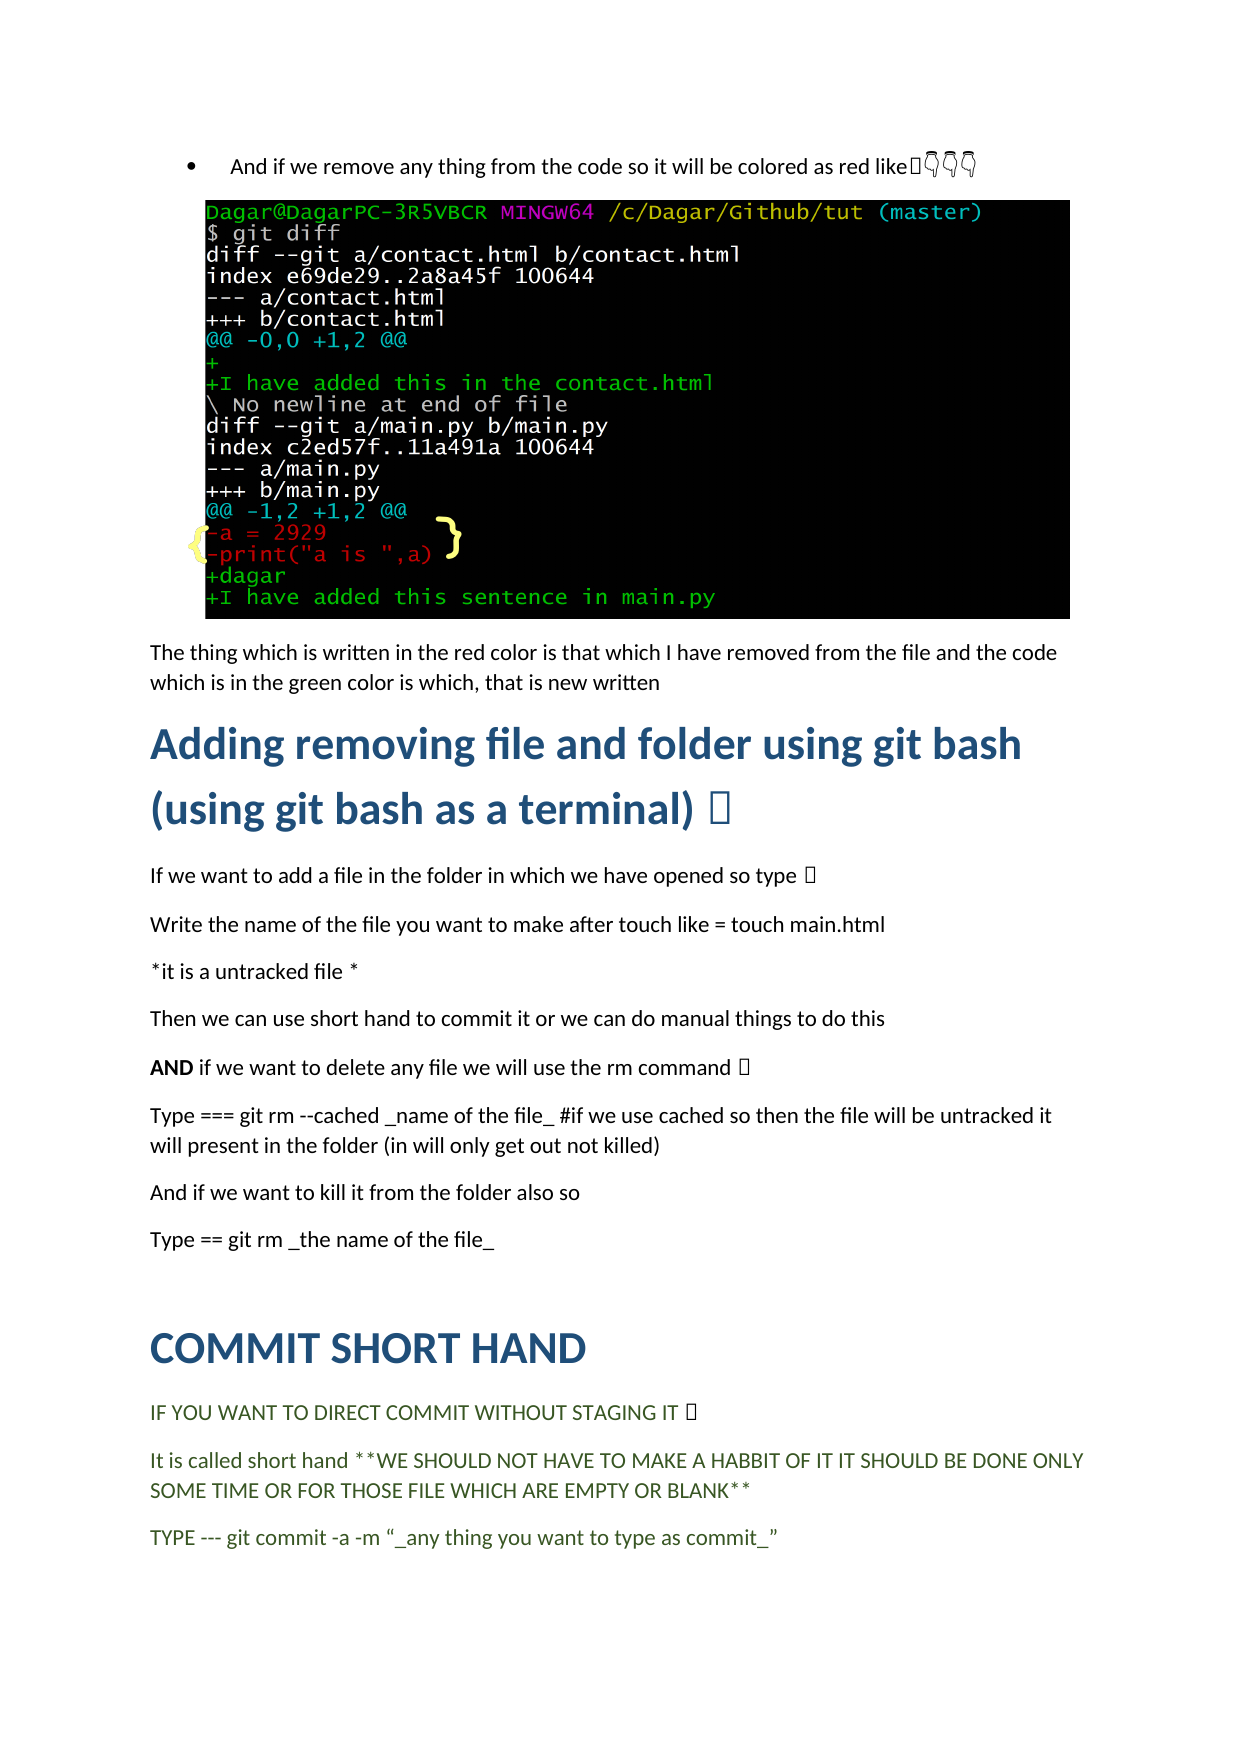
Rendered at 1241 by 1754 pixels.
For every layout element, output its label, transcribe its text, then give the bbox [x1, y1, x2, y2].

text Type == git rm _the name of the file_ [150, 1225, 1090, 1253]
text TYPE --- git commit -a -m “_any thing you want to type as commit_” [150, 1523, 1090, 1551]
text COMMIT SHORT HAND [150, 1319, 1090, 1374]
text And if we want to kill it from the folder also so [150, 1178, 1090, 1206]
text AND if we want to delete any file we will use the rm command  [150, 1051, 1090, 1082]
text Write the name of the file you want to make after touch like = touch main.html [150, 910, 1090, 938]
text It is called short hand **WE SHOULD NOT HAVE TO MAKE A HABBIT OF IT IT SHOULD BE DONE ONLY SOME TIME OR FOR THOSE FILE WHICH ARE EMPTY OR BLANK** [150, 1446, 1090, 1504]
text If we want to add a file in the folder in which we have opened so type  [150, 859, 1090, 891]
text Type === git rm --cached _name of the file_ #if we use cached so then the file will be untracked it will present in the folder (in will only get out not killed) [150, 1101, 1090, 1159]
text *it is a untracked file * [150, 957, 1090, 985]
text Adding removing file and folder using git bash (using git bash as a terminal)  [150, 715, 1090, 838]
text IF YOU WANT TO DIRECT COMMIT WITHOUT STAGING IT  [150, 1396, 1090, 1427]
text The thing which is written in the red color is that which I have removed from the file and the code which is in the green color is which, that is new written [150, 638, 1090, 696]
picture [187, 200, 1070, 619]
list And if we remove any thing from the code so it will be colored as red like👇👇👇 [187, 150, 1090, 181]
text Then we can use short hand to commit it or we can do manual things to do this [150, 1004, 1090, 1032]
